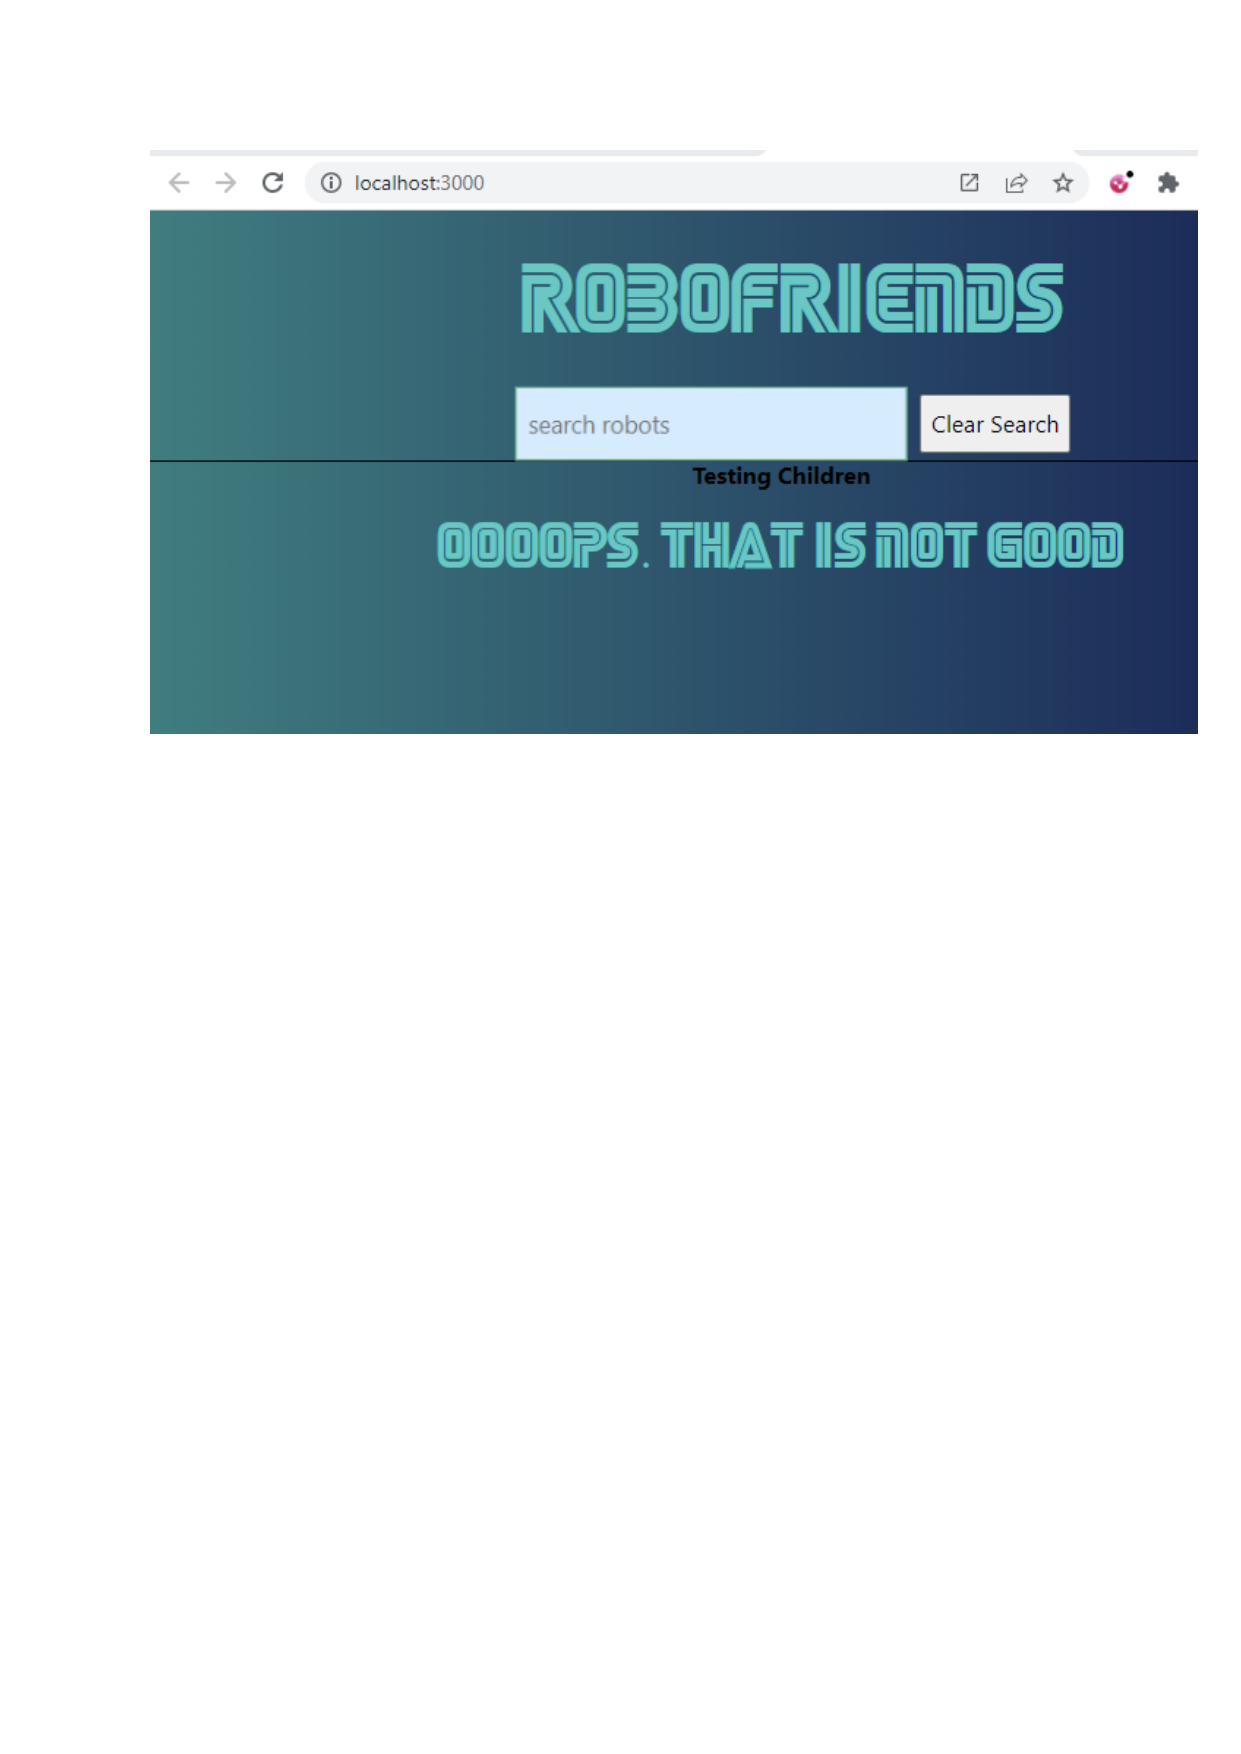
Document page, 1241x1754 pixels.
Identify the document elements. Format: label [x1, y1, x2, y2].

picture [150, 150, 1198, 734]
